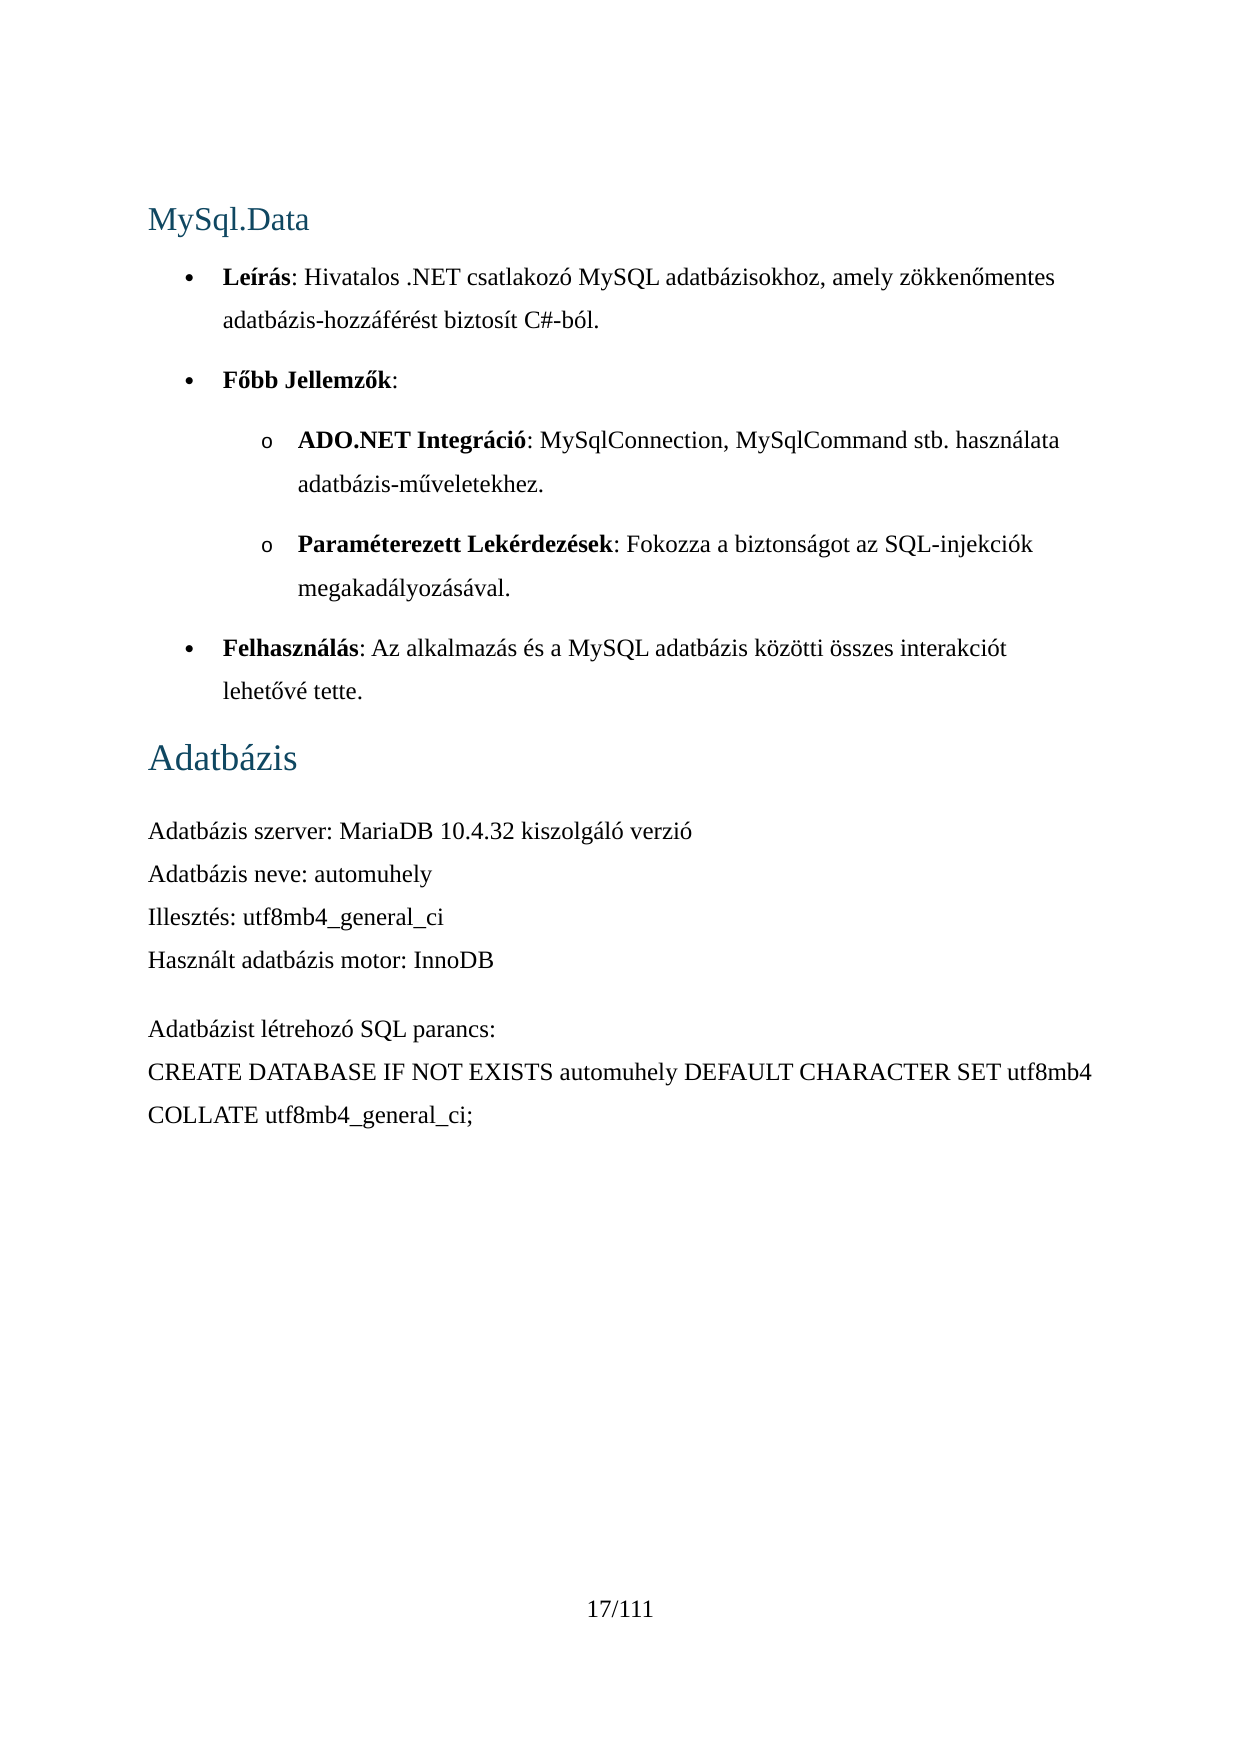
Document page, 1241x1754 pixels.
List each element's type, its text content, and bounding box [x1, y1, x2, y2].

list Főbb Jellemzők: [186, 365, 1092, 394]
text Adatbázis szerver: MariaDB 10.4.32 kiszolgáló verzió Adatbázis neve: automuhely Illesztés: utf8mb4_general_ci Használt adatbázis motor: InnoDB [148, 816, 1092, 974]
subtitle Adatbázis [148, 736, 1092, 779]
list Leírás: Hivatalos .NET csatlakozó MySQL adatbázisokhoz, amely zökkenőmentes adatbázis-hozzáférést biztosít C#-ból. [186, 262, 1092, 334]
subtitle MySql.Data [148, 199, 1092, 237]
text Adatbázist létrehozó SQL parancs: [148, 1014, 1092, 1042]
list Paraméterezett Lekérdezések: Fokozza a biztonságot az SQL-injekciók megakadályozásával. [261, 529, 1092, 602]
list Felhasználás: Az alkalmazás és a MySQL adatbázis közötti összes interakciót lehetővé tette. [186, 633, 1092, 704]
text CREATE DATABASE IF NOT EXISTS automuhely DEFAULT CHARACTER SET utf8mb4 COLLATE utf8mb4_general_ci; [148, 1057, 1092, 1129]
list ADO.NET Integráció: MySqlConnection, MySqlCommand stb. használata adatbázis-műveletekhez. [261, 425, 1092, 498]
